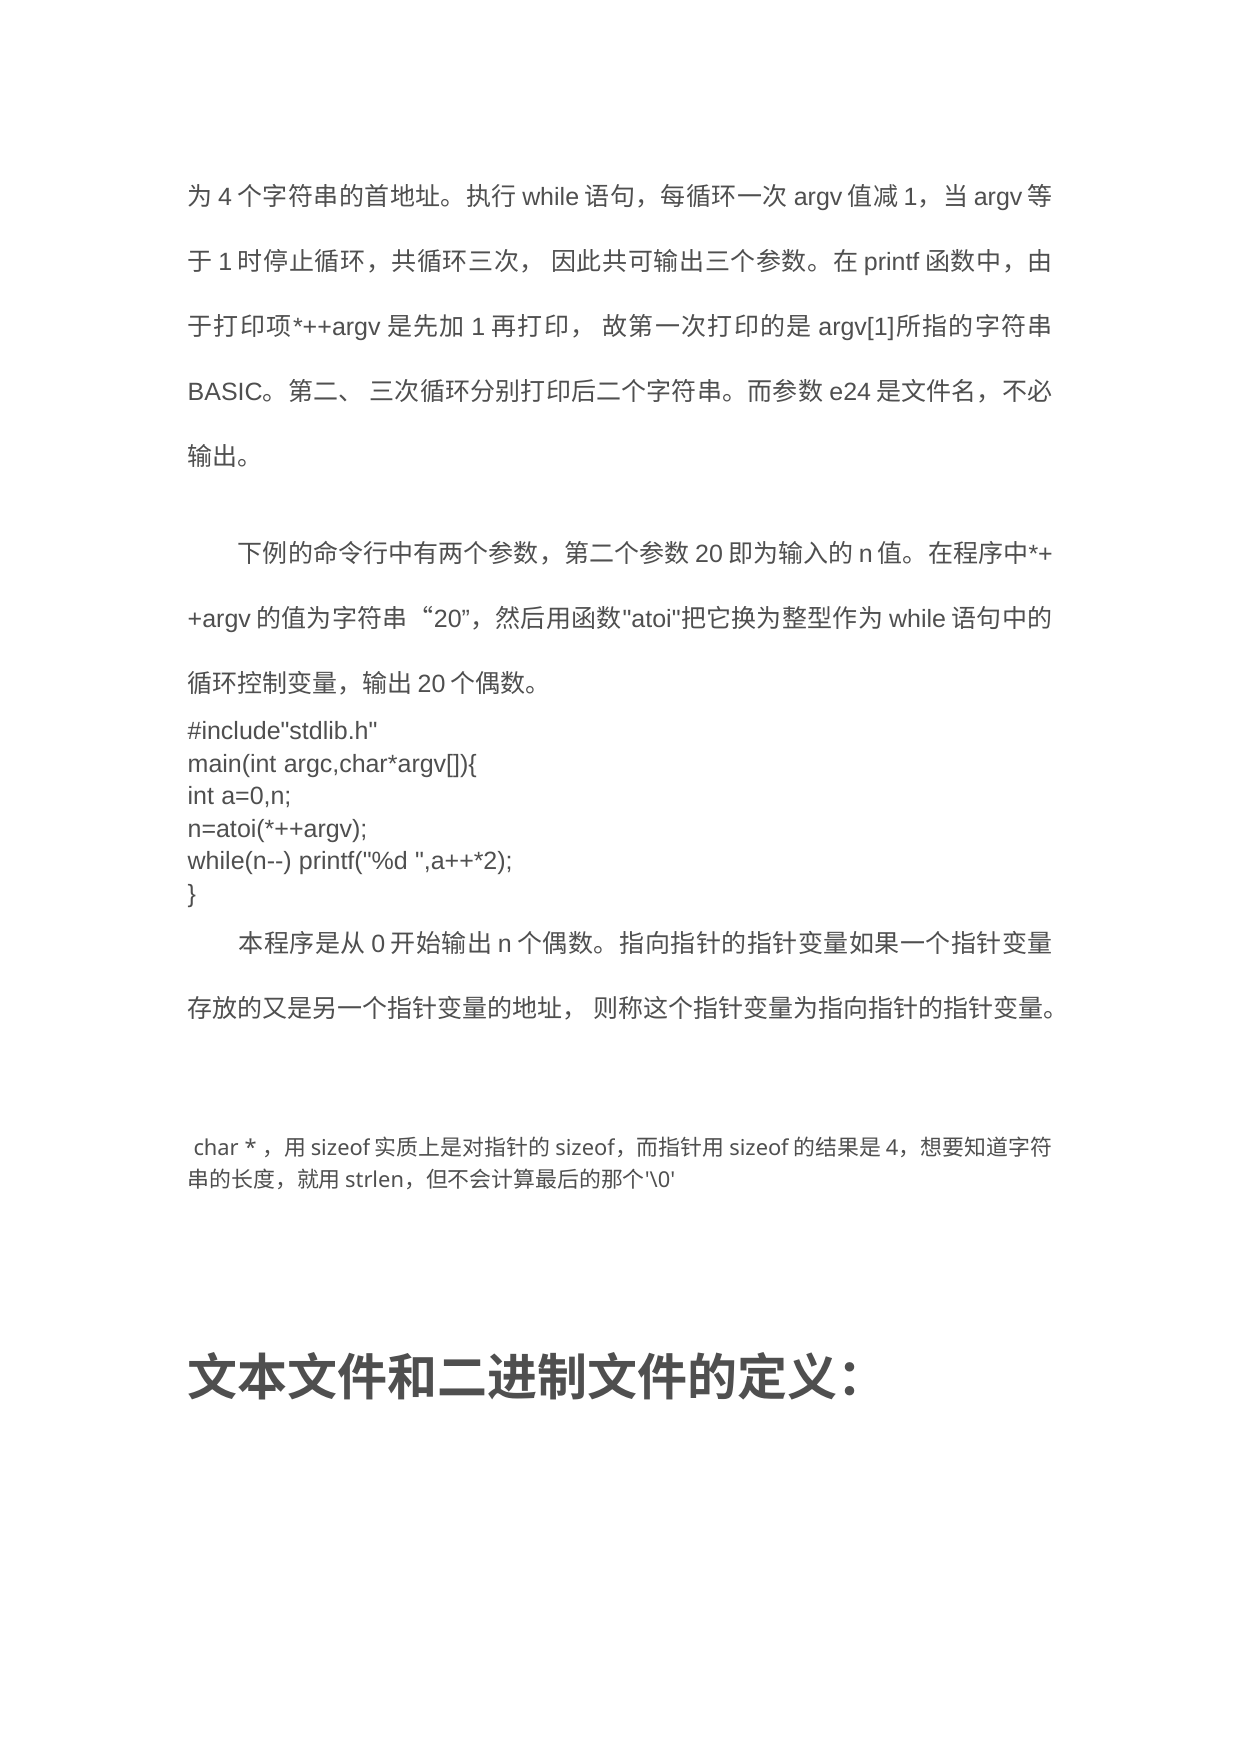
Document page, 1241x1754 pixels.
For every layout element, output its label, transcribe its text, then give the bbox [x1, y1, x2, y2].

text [187, 162, 1053, 1039]
text 文本文件和二进制文件的定义： [187, 1324, 1053, 1422]
text char * ，用sizeof实质上是对指针的sizeof，而指针用sizeof的结果是4，想要知道字符串的长度，就用strlen，但不会计算最后的那个'\0' [187, 1129, 1053, 1194]
